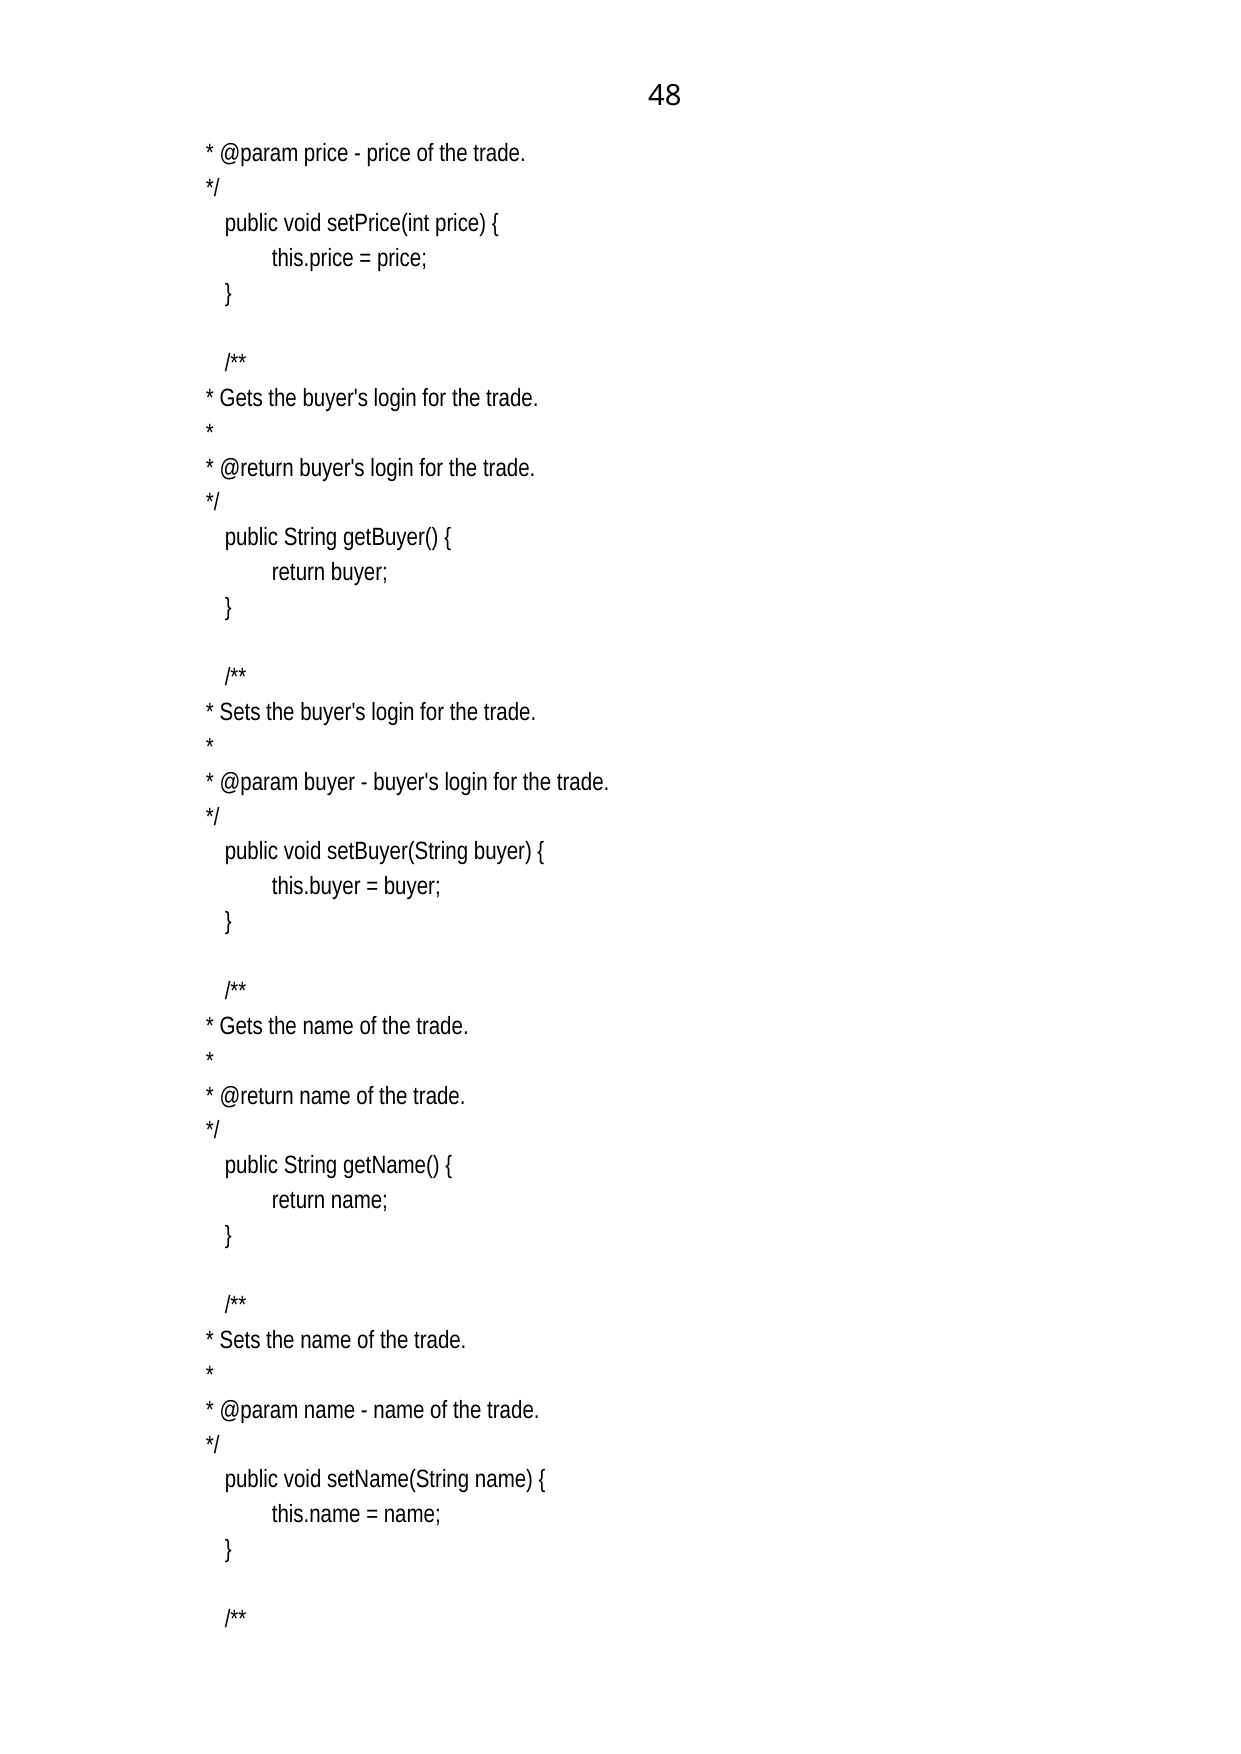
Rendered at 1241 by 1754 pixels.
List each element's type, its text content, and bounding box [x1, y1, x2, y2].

text * [177, 1046, 1152, 1074]
text */ [177, 1429, 1152, 1458]
text */ [177, 1116, 1152, 1144]
text * Sets the buyer's login for the trade. [177, 697, 1152, 725]
text } [177, 1534, 1152, 1563]
text * [177, 418, 1152, 446]
text /** [177, 662, 1152, 691]
text public String getName() { [177, 1150, 1152, 1179]
text * Gets the name of the trade. [177, 1011, 1152, 1039]
text } [177, 1220, 1152, 1249]
text * @param buyer - buyer's login for the trade. [177, 767, 1152, 795]
text * @return name of the trade. [177, 1081, 1152, 1109]
text return buyer; [177, 557, 1152, 586]
text */ [177, 173, 1152, 202]
text /** [177, 1604, 1152, 1633]
text } [177, 278, 1152, 307]
text * @return buyer's login for the trade. [177, 452, 1152, 481]
text * Gets the buyer's login for the trade. [177, 383, 1152, 411]
text * Sets the name of the trade. [177, 1325, 1152, 1353]
text * [177, 732, 1152, 760]
text /** [177, 1290, 1152, 1319]
text /** [177, 348, 1152, 376]
text /** [177, 976, 1152, 1004]
text this.name = name; [177, 1499, 1152, 1528]
text * @param name - name of the trade. [177, 1395, 1152, 1423]
text */ [177, 487, 1152, 516]
text } [177, 906, 1152, 935]
text */ [177, 801, 1152, 830]
text * [177, 1360, 1152, 1388]
text this.price = price; [177, 243, 1152, 272]
text public void setName(String name) { [177, 1464, 1152, 1493]
text this.buyer = buyer; [177, 871, 1152, 900]
text return name; [177, 1185, 1152, 1214]
text * @param price - price of the trade. [177, 138, 1152, 167]
text public String getBuyer() { [177, 522, 1152, 551]
text public void setBuyer(String buyer) { [177, 836, 1152, 865]
text public void setPrice(int price) { [177, 208, 1152, 237]
text } [177, 592, 1152, 621]
